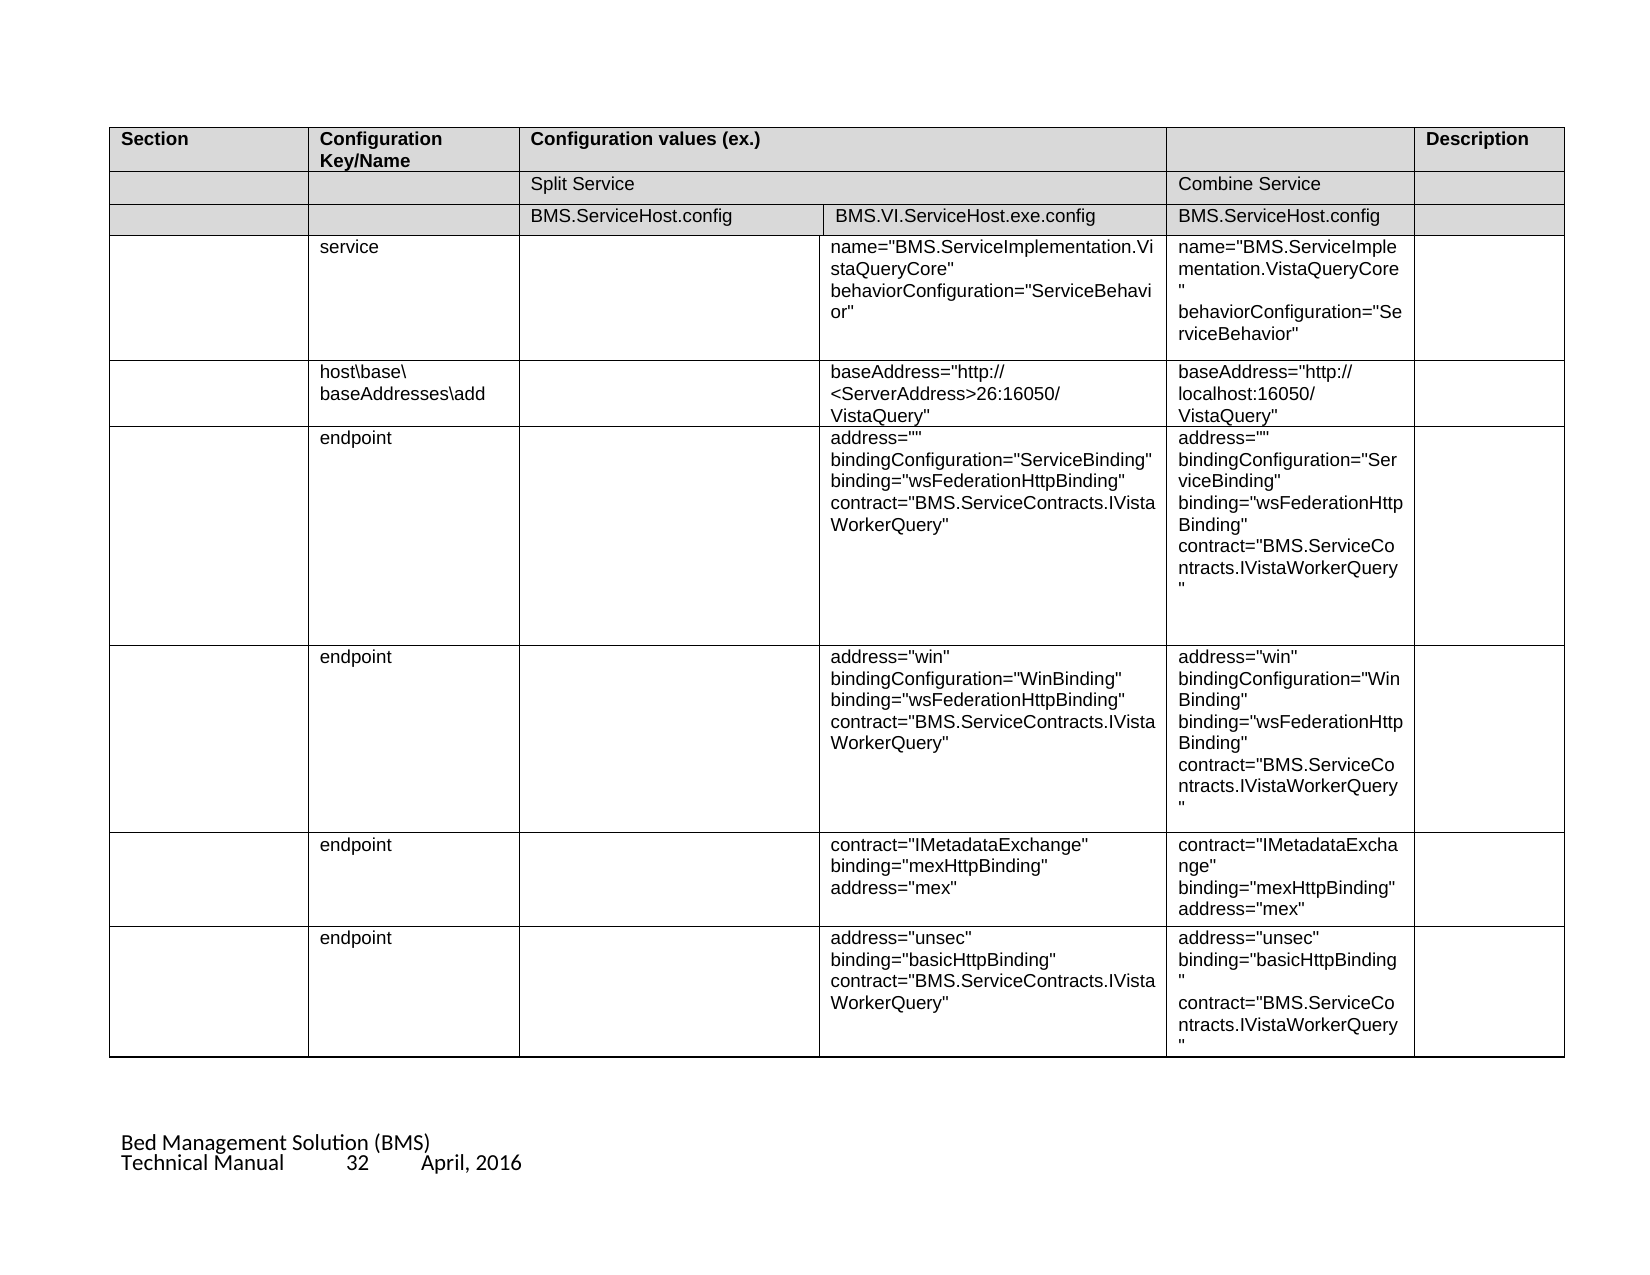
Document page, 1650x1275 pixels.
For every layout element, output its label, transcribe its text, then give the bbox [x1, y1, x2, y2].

table_cell service [309, 236, 519, 360]
table_cell [110, 427, 308, 645]
table_cell name="BMS.ServiceImplementation.VistaQueryCore" behaviorConfiguration="ServiceBehavior" [820, 236, 1166, 360]
table_cell [309, 172, 519, 204]
table_cell [110, 927, 308, 1056]
table_cell BMS.ServiceHost.config [1167, 205, 1414, 235]
table_cell address="" bindingConfiguration="ServiceBinding" binding="wsFederationHttpBinding" contract="BMS.ServiceContracts.IVistaWorkerQuery" [1167, 427, 1414, 645]
table_cell [1415, 361, 1564, 426]
table_cell [110, 205, 308, 235]
table_header Configuration Key/Name [309, 128, 519, 171]
table_cell [1415, 646, 1564, 832]
table_cell [309, 205, 519, 235]
table_cell address="win" bindingConfiguration="WinBinding" binding="wsFederationHttpBinding" contract="BMS.ServiceContracts.IVistaWorkerQuery" [820, 646, 1166, 832]
table_header Configuration values (ex.) [520, 128, 1166, 171]
table_cell BMS.VI.ServiceHost.exe.config [824, 205, 1166, 235]
table_cell address="unsec" binding="basicHttpBinding" contract="BMS.ServiceContracts.IVistaWorkerQuery" [820, 927, 1166, 1056]
table_cell [1415, 205, 1564, 235]
table_cell [1415, 927, 1564, 1056]
table_cell address="" bindingConfiguration="ServiceBinding" binding="wsFederationHttpBinding" contract="BMS.ServiceContracts.IVistaWorkerQuery" [820, 427, 1166, 645]
table_cell [110, 361, 308, 426]
table_cell [520, 427, 819, 645]
table_cell contract="IMetadataExchange" binding="mexHttpBinding" address="mex" [1167, 833, 1414, 926]
table_cell endpoint [309, 927, 519, 1056]
table_cell [520, 927, 819, 1056]
table_cell [110, 833, 308, 926]
table_cell [1415, 833, 1564, 926]
table_cell Combine Service [1167, 172, 1414, 204]
table_cell endpoint [309, 833, 519, 926]
table_header Section [110, 128, 308, 171]
table_cell contract="IMetadataExchange" binding="mexHttpBinding" address="mex" [820, 833, 1166, 926]
table_cell BMS.ServiceHost.config [520, 205, 823, 235]
table_cell [1415, 236, 1564, 360]
table_cell address="unsec" binding="basicHttpBinding" contract="BMS.ServiceContracts.IVistaWorkerQuery" [1167, 927, 1414, 1056]
table_cell Split Service [520, 172, 1166, 204]
table_cell [520, 361, 819, 426]
table_cell [520, 236, 819, 360]
table_cell host\base\baseAddresses\add [309, 361, 519, 426]
table_cell [110, 236, 308, 360]
table_cell endpoint [309, 427, 519, 645]
table_header [1167, 128, 1414, 171]
table_cell [520, 833, 819, 926]
table_cell [110, 646, 308, 832]
table_cell baseAddress="http://<ServerAddress>26:16050/VistaQuery" [820, 361, 1166, 426]
table_cell [1415, 172, 1564, 204]
table_cell [110, 172, 308, 204]
table_header Description [1415, 128, 1564, 171]
table_cell endpoint [309, 646, 519, 832]
table_cell [1415, 427, 1564, 645]
table_cell [520, 646, 819, 832]
table_cell name="BMS.ServiceImplementation.VistaQueryCore" behaviorConfiguration="ServiceBehavior" [1167, 236, 1414, 360]
table_cell address="win" bindingConfiguration="WinBinding" binding="wsFederationHttpBinding" contract="BMS.ServiceContracts.IVistaWorkerQuery" [1167, 646, 1414, 832]
table_cell baseAddress="http://localhost:16050/VistaQuery" [1167, 361, 1414, 426]
